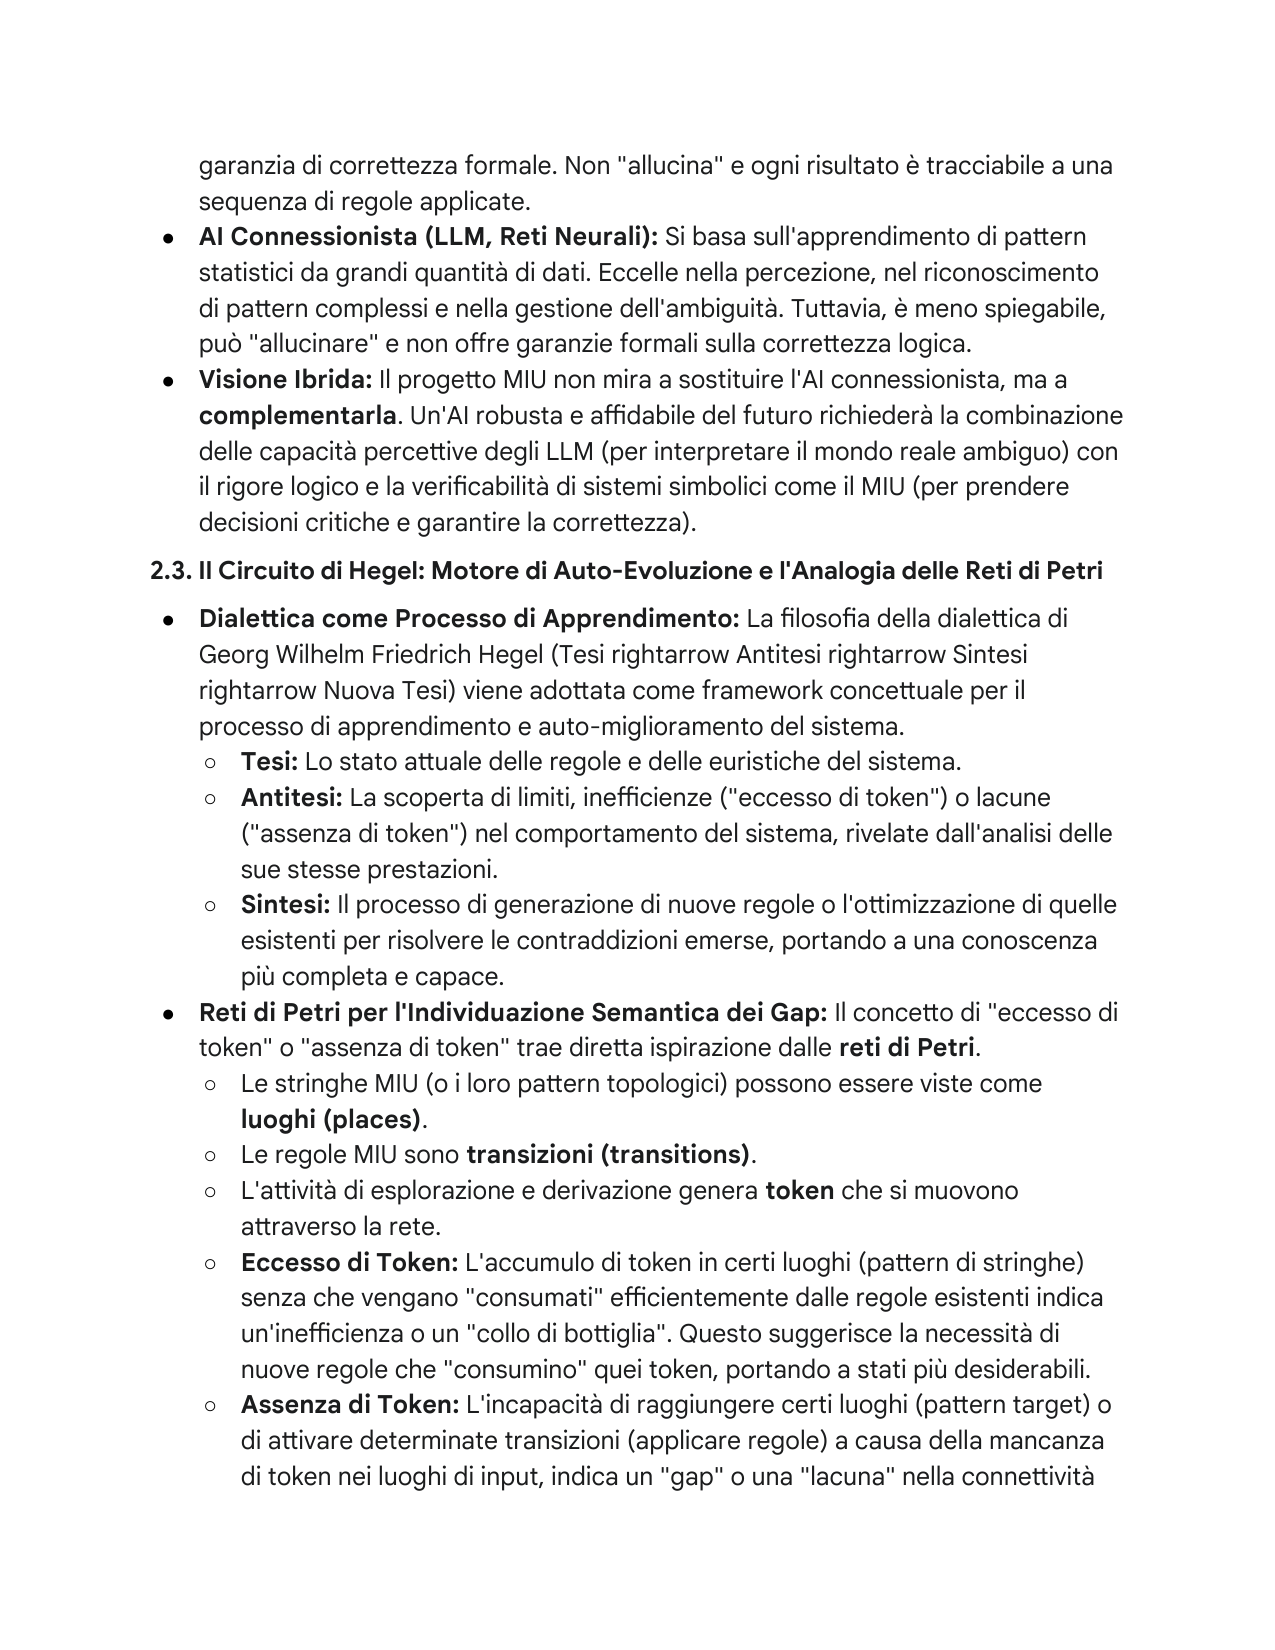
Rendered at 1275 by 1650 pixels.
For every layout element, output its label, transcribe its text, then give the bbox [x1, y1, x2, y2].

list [203, 1390, 1125, 1493]
list Reti di Petri per l'Individuazione Semantica dei Gap: Il concetto di "eccesso di token" o "assenza di token" trae diretta ispirazione dalle reti di Petri. [161, 997, 1125, 1064]
list Visione Ibrida: Il progetto MIU non mira a sostituire l'AI connessionista, ma a complementarla. Un'AI robusta e affidabile del futuro richiederà la combinazione delle capacità percettive degli LLM (per interpretare il mondo reale ambiguo) con il rigore logico e la verificabilità di sistemi simbolici come il MIU (per prendere decisioni critiche e garantire la correttezza). [161, 364, 1125, 539]
list Tesi: Lo stato attuale delle regole e delle euristiche del sistema. [203, 747, 1125, 778]
list Eccesso di Token: L'accumulo di token in certi luoghi (pattern di stringhe) senza che vengano "consumati" efficientemente dalle regole esistenti indica un'inefficienza o un "collo di bottiglia". Questo suggerisce la necessità di nuove regole che "consumino" quei token, portando a stati più desiderabili. [203, 1247, 1125, 1385]
list Sintesi: Il processo di generazione di nuove regole o l'ottimizzazione di quelle esistenti per risolvere le contraddizioni emerse, portando a una conoscenza più completa e capace. [203, 889, 1125, 992]
list Antitesi: La scoperta di limiti, inefficienze ("eccesso di token") o lacune ("assenza di token") nel comportamento del sistema, rivelate dall'analisi delle sue stesse prestazioni. [203, 782, 1125, 885]
list L'attività di esplorazione e derivazione genera token che si muovono attraverso la rete. [203, 1175, 1125, 1242]
list Le regole MIU sono transizioni (transitions). [203, 1140, 1125, 1171]
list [161, 150, 1125, 217]
subtitle 2.3. Il Circuito di Hegel: Motore di Auto-Evoluzione e l'Analogia delle Reti di Petri [150, 556, 1125, 587]
list Le stringhe MIU (o i loro pattern topologici) possono essere viste come luoghi (places). [203, 1068, 1125, 1135]
list Dialettica come Processo di Apprendimento: La filosofia della dialettica di Georg Wilhelm Friedrich Hegel (Tesi rightarrow Antitesi rightarrow Sintesi rightarrow Nuova Tesi) viene adottata come framework concettuale per il processo di apprendimento e auto-miglioramento del sistema. [161, 604, 1125, 742]
list AI Connessionista (LLM, Reti Neurali): Si basa sull'apprendimento di pattern statistici da grandi quantità di dati. Eccelle nella percezione, nel riconoscimento di pattern complessi e nella gestione dell'ambiguità. Tuttavia, è meno spiegabile, può "allucinare" e non offre garanzie formali sulla correttezza logica. [161, 221, 1125, 360]
